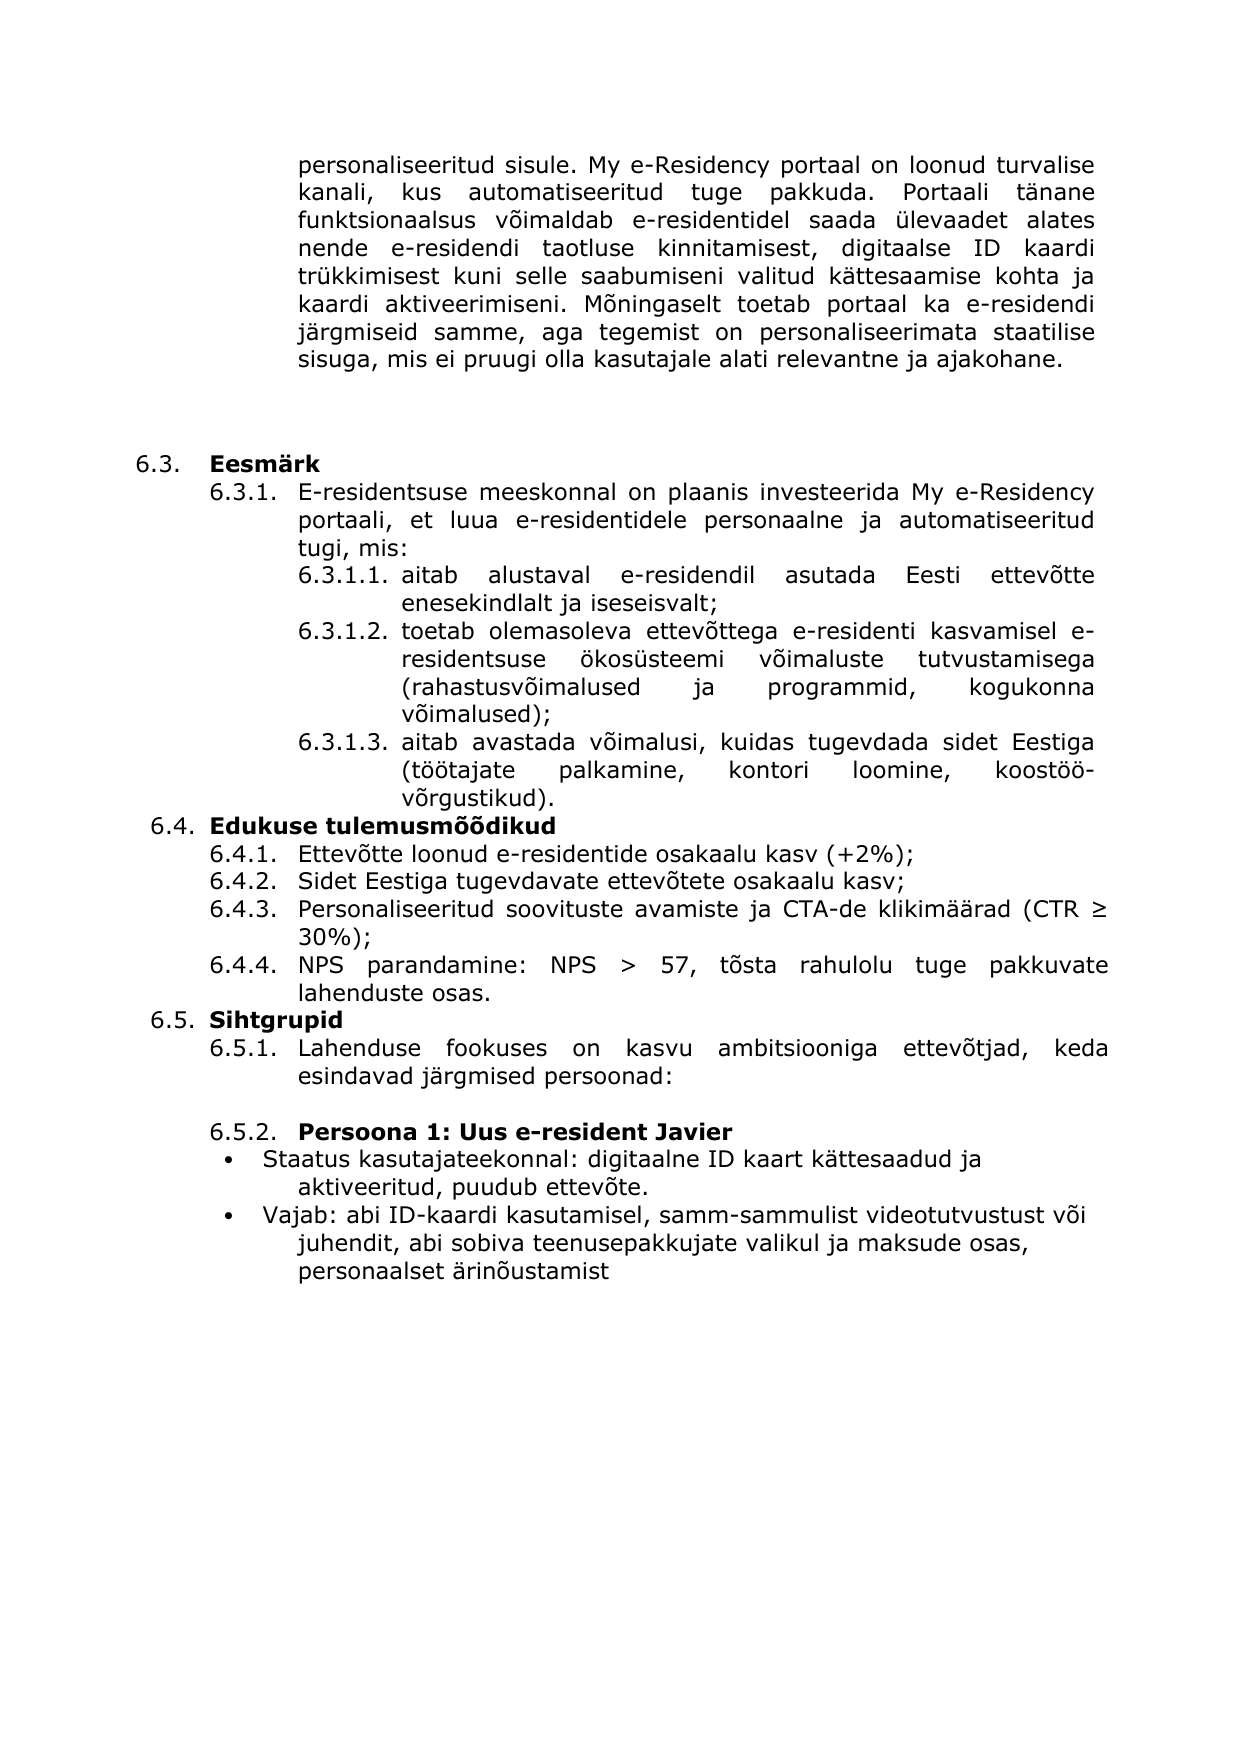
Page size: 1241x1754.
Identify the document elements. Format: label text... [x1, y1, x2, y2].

subtitle Persoona 1: Uus e-resident Javier [209, 1117, 1110, 1145]
subtitle aitab alustaval e-residendil asutada Eesti ettevõtte enesekindlalt ja iseseisvalt; [298, 561, 1096, 616]
subtitle Edukuse tulemusmõõdikud [150, 811, 1096, 839]
subtitle E-residentsuse meeskonnal on plaanis investeerida My e-Residency portaali, et luua e-residentidele personaalne ja automatiseeritud tugi, mis: [209, 477, 1096, 561]
subtitle aitab avastada võimalusi, kuidas tugevdada sidet Eestiga (töötajate palkamine, kontori loomine, koostöö-võrgustikud). [298, 728, 1096, 811]
subtitle Sidet Eestiga tugevdavate ettevõtete osakaalu kasv; [209, 867, 1110, 894]
subtitle Sihtgrupid [150, 1006, 1096, 1034]
subtitle Ettevõtte loonud e-residentide osakaalu kasv (+2%); [209, 839, 1110, 867]
subtitle Personaliseeritud soovituste avamiste ja CTA-de klikimäärad (CTR ≥ 30%); [209, 894, 1110, 950]
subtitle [209, 150, 1096, 372]
list Staatus kasutajateekonnal: digitaalne ID kaart kättesaadud ja aktiveeritud, puudub ettevõte. [225, 1145, 1110, 1201]
subtitle Eesmärk [135, 449, 1096, 477]
subtitle toetab olemasoleva ettevõttega e-residenti kasvamisel e-residentsuse ökosüsteemi võimaluste tutvustamisega (rahastusvõimalused ja programmid, kogukonna võimalused); [298, 616, 1096, 728]
subtitle Lahenduse fookuses on kasvu ambitsiooniga ettevõtjad, keda esindavad järgmised persoonad: [209, 1034, 1110, 1089]
list Vajab: abi ID-kaardi kasutamisel, samm-sammulist videotutvustust või juhendit, abi sobiva teenusepakkujate valikul ja maksude osas, personaalset ärinõustamist [225, 1201, 1110, 1284]
subtitle NPS parandamine: NPS > 57, tõsta rahulolu tuge pakkuvate lahenduste osas. [209, 950, 1110, 1006]
